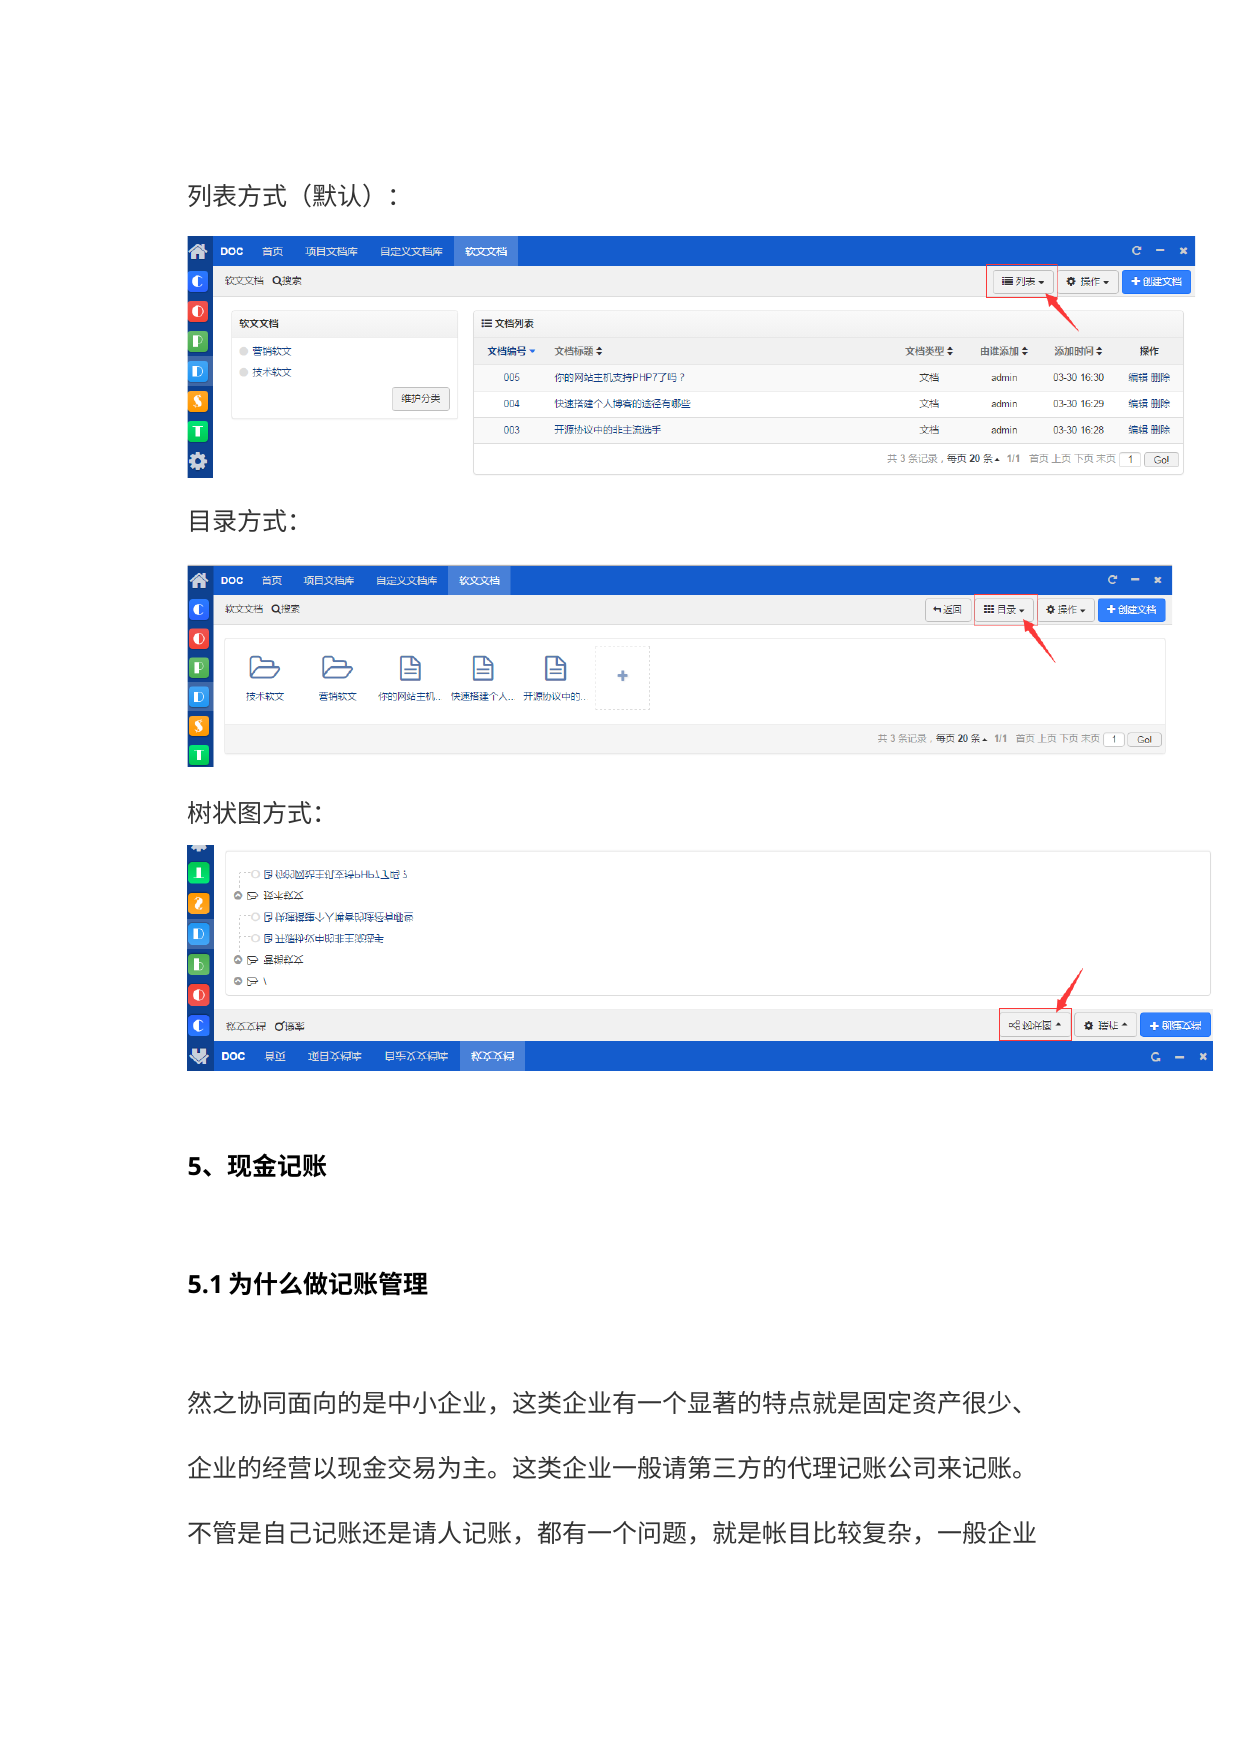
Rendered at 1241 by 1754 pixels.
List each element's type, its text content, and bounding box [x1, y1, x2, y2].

picture [187, 845, 1213, 1071]
subtitle 5.1为什么做记账管理 [187, 1250, 1053, 1315]
text 目录方式： [187, 487, 1053, 552]
subtitle 5、现金记账 [187, 1132, 1053, 1197]
picture [187, 236, 1196, 478]
text 树状图方式： [187, 779, 1053, 844]
text 列表方式（默认）： [187, 162, 1053, 227]
picture [187, 564, 1173, 767]
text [187, 1369, 1053, 1564]
